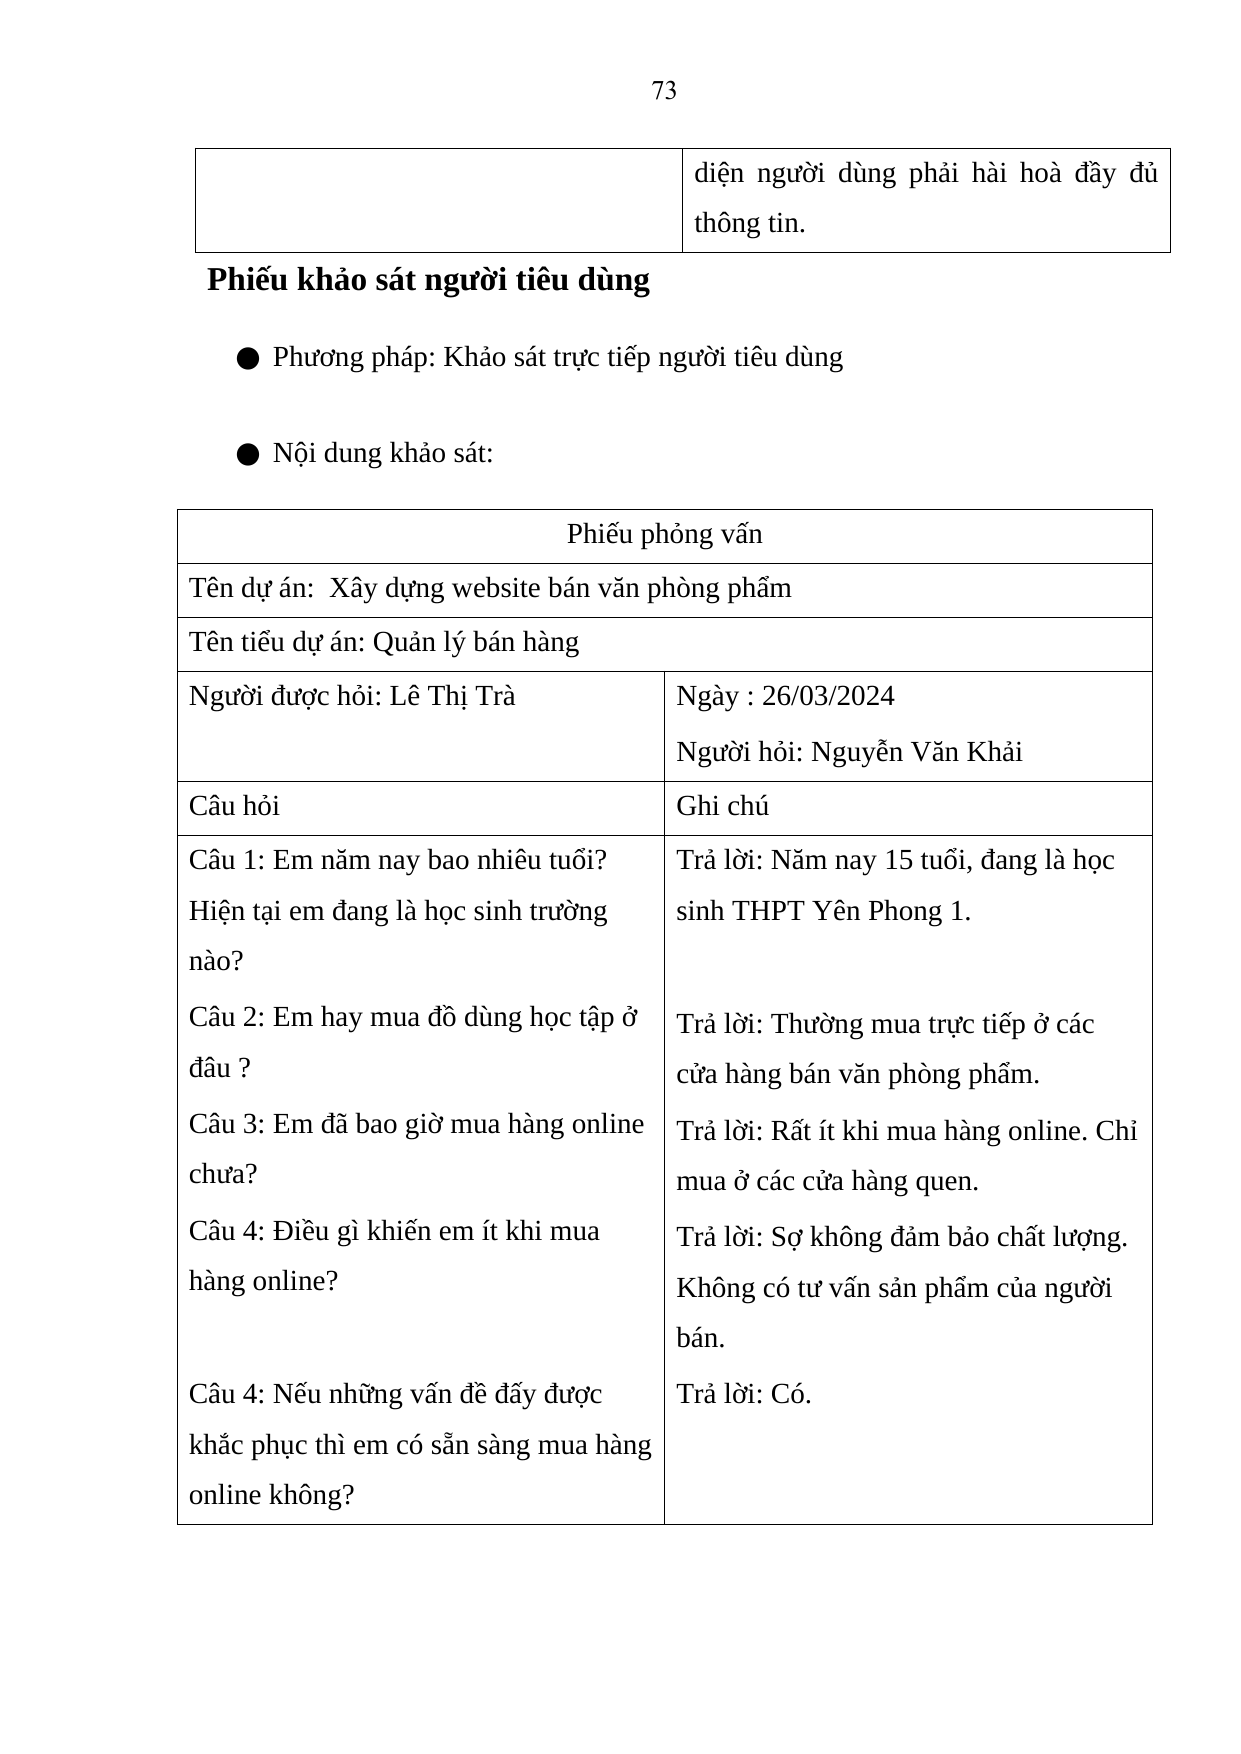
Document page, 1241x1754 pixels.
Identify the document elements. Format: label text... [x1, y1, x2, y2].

table_cell Trả lời: Năm nay 15 tuổi, đang là học sinh THPT Yên Phong 1. Trả lời: Thường mua trực tiếp ở các cửa hàng bán văn phòng phẩm. Trả lời: Rất ít khi mua hàng online. Chỉ mua ở các cửa hàng quen. Trả lời: Sợ không đảm bảo chất lượng. Không có tư vấn sản phẩm của người bán. Trả lời: Có. [665, 836, 1152, 1524]
table_cell Câu 1: Em năm nay bao nhiêu tuổi? Hiện tại em đang là học sinh trường nào? Câu 2: Em hay mua đồ dùng học tập ở đâu ? Câu 3: Em đã bao giờ mua hàng online chưa? Câu 4: Điều gì khiến em ít khi mua hàng online? Câu 4: Nếu những vấn đề đấy được khắc phục thì em có sẵn sàng mua hàng online không? [178, 836, 664, 1524]
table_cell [196, 149, 682, 252]
subtitle Phiếu khảo sát người tiêu dùng [207, 259, 1122, 298]
table_header Phiếu phỏng vấn [178, 510, 1152, 563]
list Nội dung khảo sát: [235, 419, 1122, 479]
table_cell Tên dự án: Xây dựng website bán văn phòng phẩm [178, 564, 1152, 617]
table_cell Câu hỏi [178, 782, 664, 835]
table_cell Ghi chú [665, 782, 1152, 835]
table_cell Ngày : 26/03/2024 Người hỏi: Nguyễn Văn Khải [665, 672, 1152, 781]
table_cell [683, 149, 1170, 252]
table_cell Tên tiểu dự án: Quản lý bán hàng [178, 618, 1152, 671]
list Phương pháp: Khảo sát trực tiếp người tiêu dùng [235, 323, 1122, 383]
table_cell Người được hỏi: Lê Thị Trà [178, 672, 664, 781]
